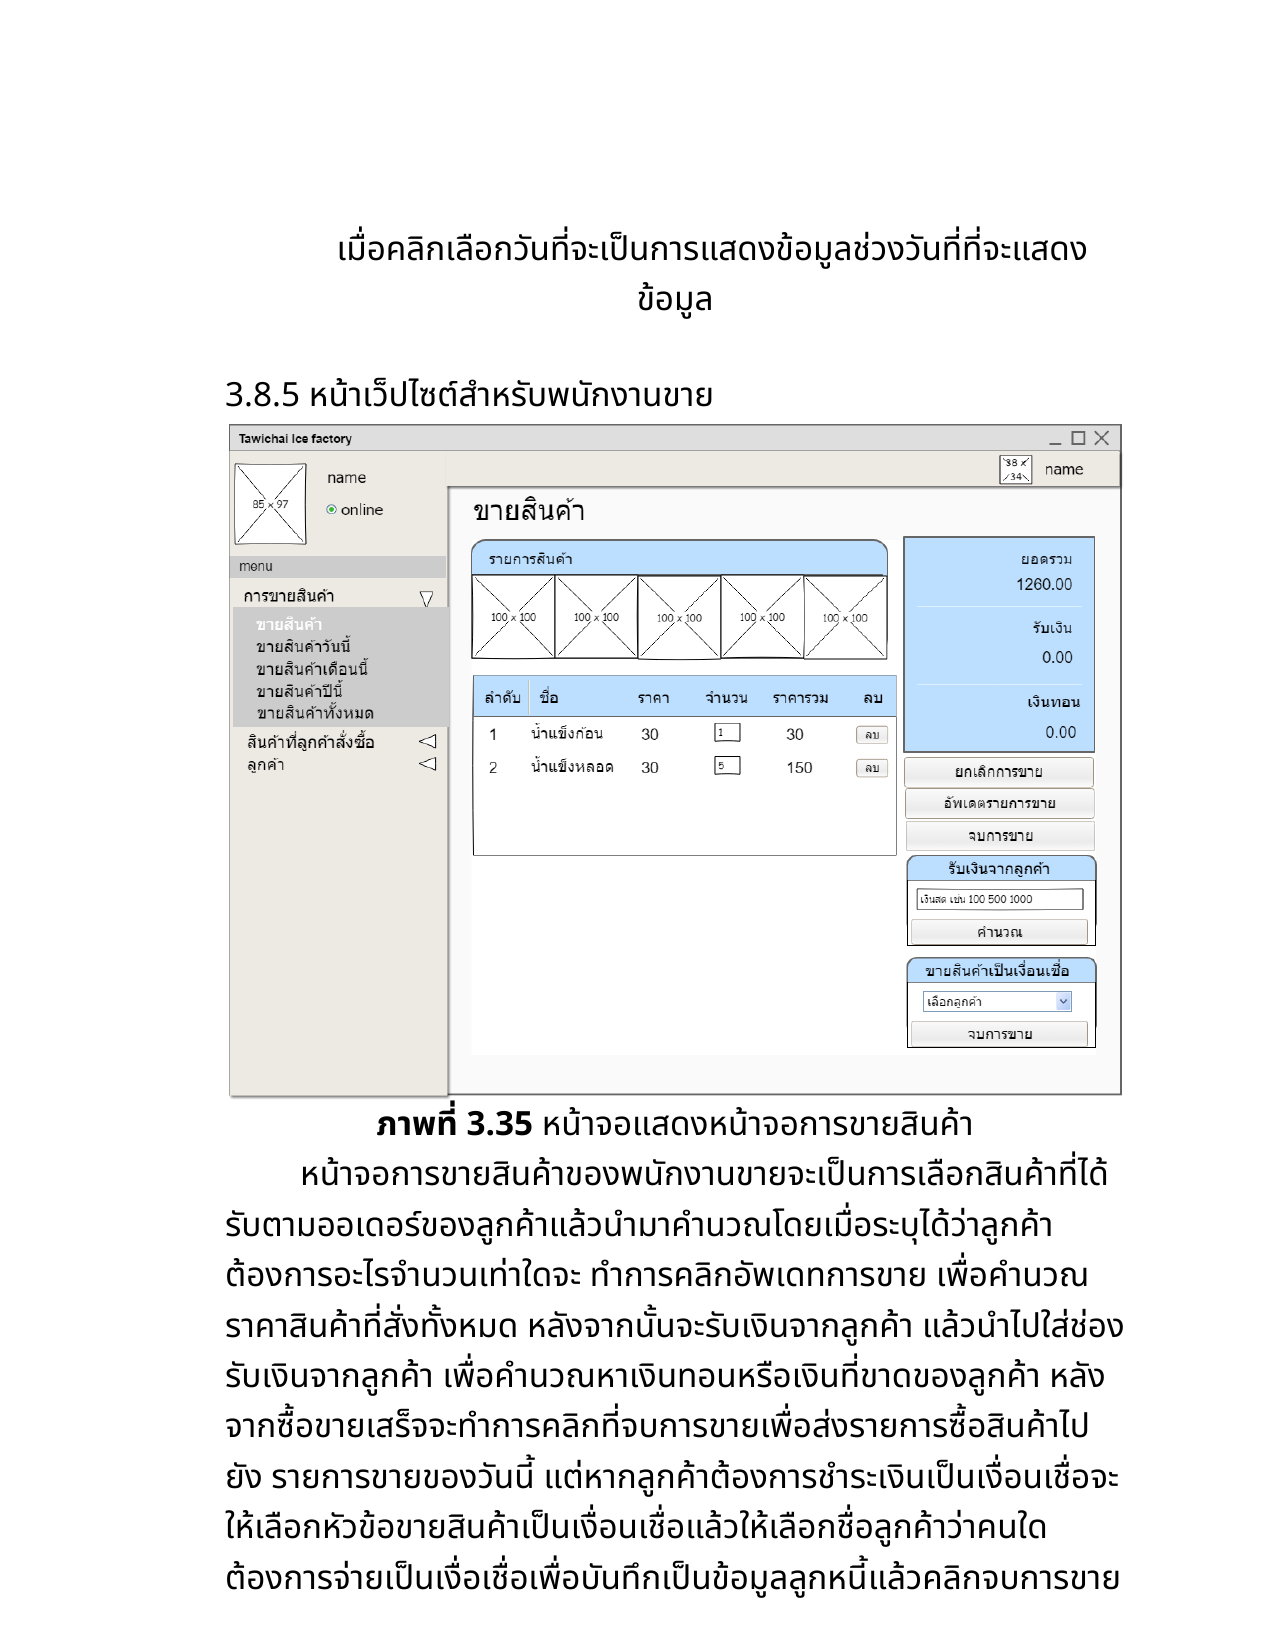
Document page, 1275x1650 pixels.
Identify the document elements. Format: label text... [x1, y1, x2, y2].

text 3.8.5 หน้าเว็ปไซต์สำหรับพนักงานขาย [225, 371, 1125, 422]
text เมื่อคลิกเลือกวันที่จะเป็นการแสดงข้อมูลช่วงวันที่ที่จะแสดงข้อมูล [225, 225, 1125, 326]
text หน้าจอการขายสินค้าของพนักงานขายจะเป็นการเลือกสินค้าที่ได้รับตามออเดอร์ของลูกค้าแล้วนำมาคำนวณโดยเมื่อระบุได้ว่าลูกค้าต้องการอะไรจำนวนเท่าใดจะ ทำการคลิกอัพเดทการขาย เพื่อคำนวณราคาสินค้าที่สั่งทั้งหมด หลังจากนั้นจะรับเงินจากลูกค้า แล้วนำไปใส่ช่องรับเงินจากลูกค้า เพื่อคำนวณหาเงินทอนหรือเงินที่ขาดของลูกค้า หลังจากซื้อขายเสร็จจะทำการคลิกที่จบการขายเพื่อส่งรายการซื้อสินค้าไปยัง รายการขายของวันนี้ แต่หากลูกค้าต้องการชำระเงินเป็นเงื่อนเชื่อจะให้เลือกหัวข้อขายสินค้าเป็นเงื่อนเชื่อแล้วให้เลือกชื่อลูกค้าว่าคนใดต้องการจ่ายเป็นเงื่อเชื่อเพื่อบันทึกเป็นข้อมูลลูกหนี้แล้วคลิกจบการขาย [225, 1150, 1125, 1604]
text ภาพที่ 3.35 หน้าจอแสดงหน้าจอการขายสินค้า [225, 1100, 1125, 1150]
picture [225, 421, 1124, 1100]
